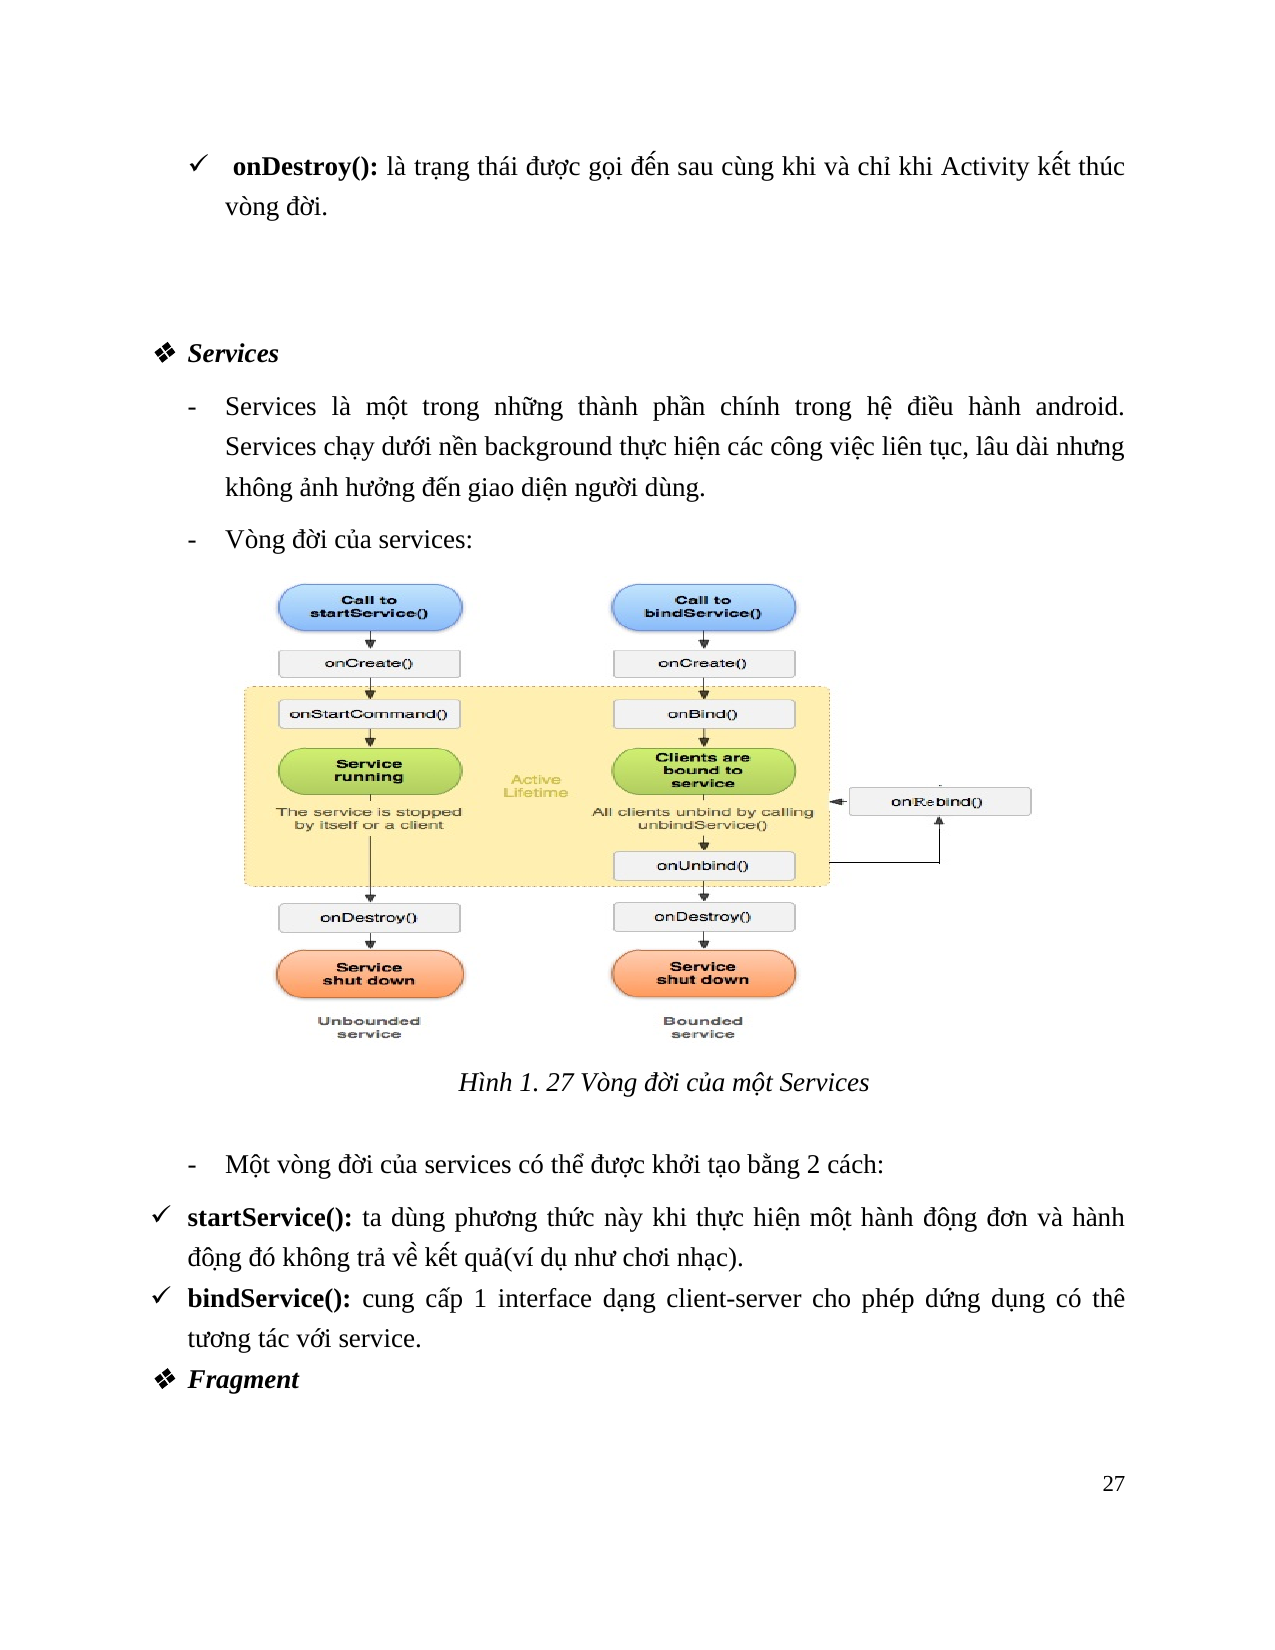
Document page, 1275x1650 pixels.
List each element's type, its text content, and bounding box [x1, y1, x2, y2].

list startService(): ta dùng phương thức này khi thực hiện một hành động đơn và hành động đó không trả về kết quả(ví dụ như chơi nhạc). [150, 1201, 1125, 1273]
text Hình 1. 27 Vòng đời của một Services [225, 1066, 1106, 1097]
list onDestroy(): là trạng thái được gọi đến sau cùng khi và chỉ khi Activity kết thúc vòng đời. [187, 150, 1125, 222]
list Fragment [150, 1363, 1125, 1394]
list Vòng đời của services: [187, 524, 1125, 555]
picture [232, 576, 1043, 1046]
list Một vòng đời của services có thể được khởi tạo bằng 2 cách: [187, 1148, 1125, 1179]
list Services [150, 337, 1125, 368]
list bindService(): cung cấp 1 interface dạng client-server cho phép dứng dụng có thể tương tác với service. [150, 1282, 1125, 1354]
list Services là một trong những thành phần chính trong hệ điều hành android. Services chạy dưới nền background thực hiện các công việc liên tục, lâu dài nhưng không ảnh hưởng đến giao diện người dùng. [187, 390, 1125, 502]
